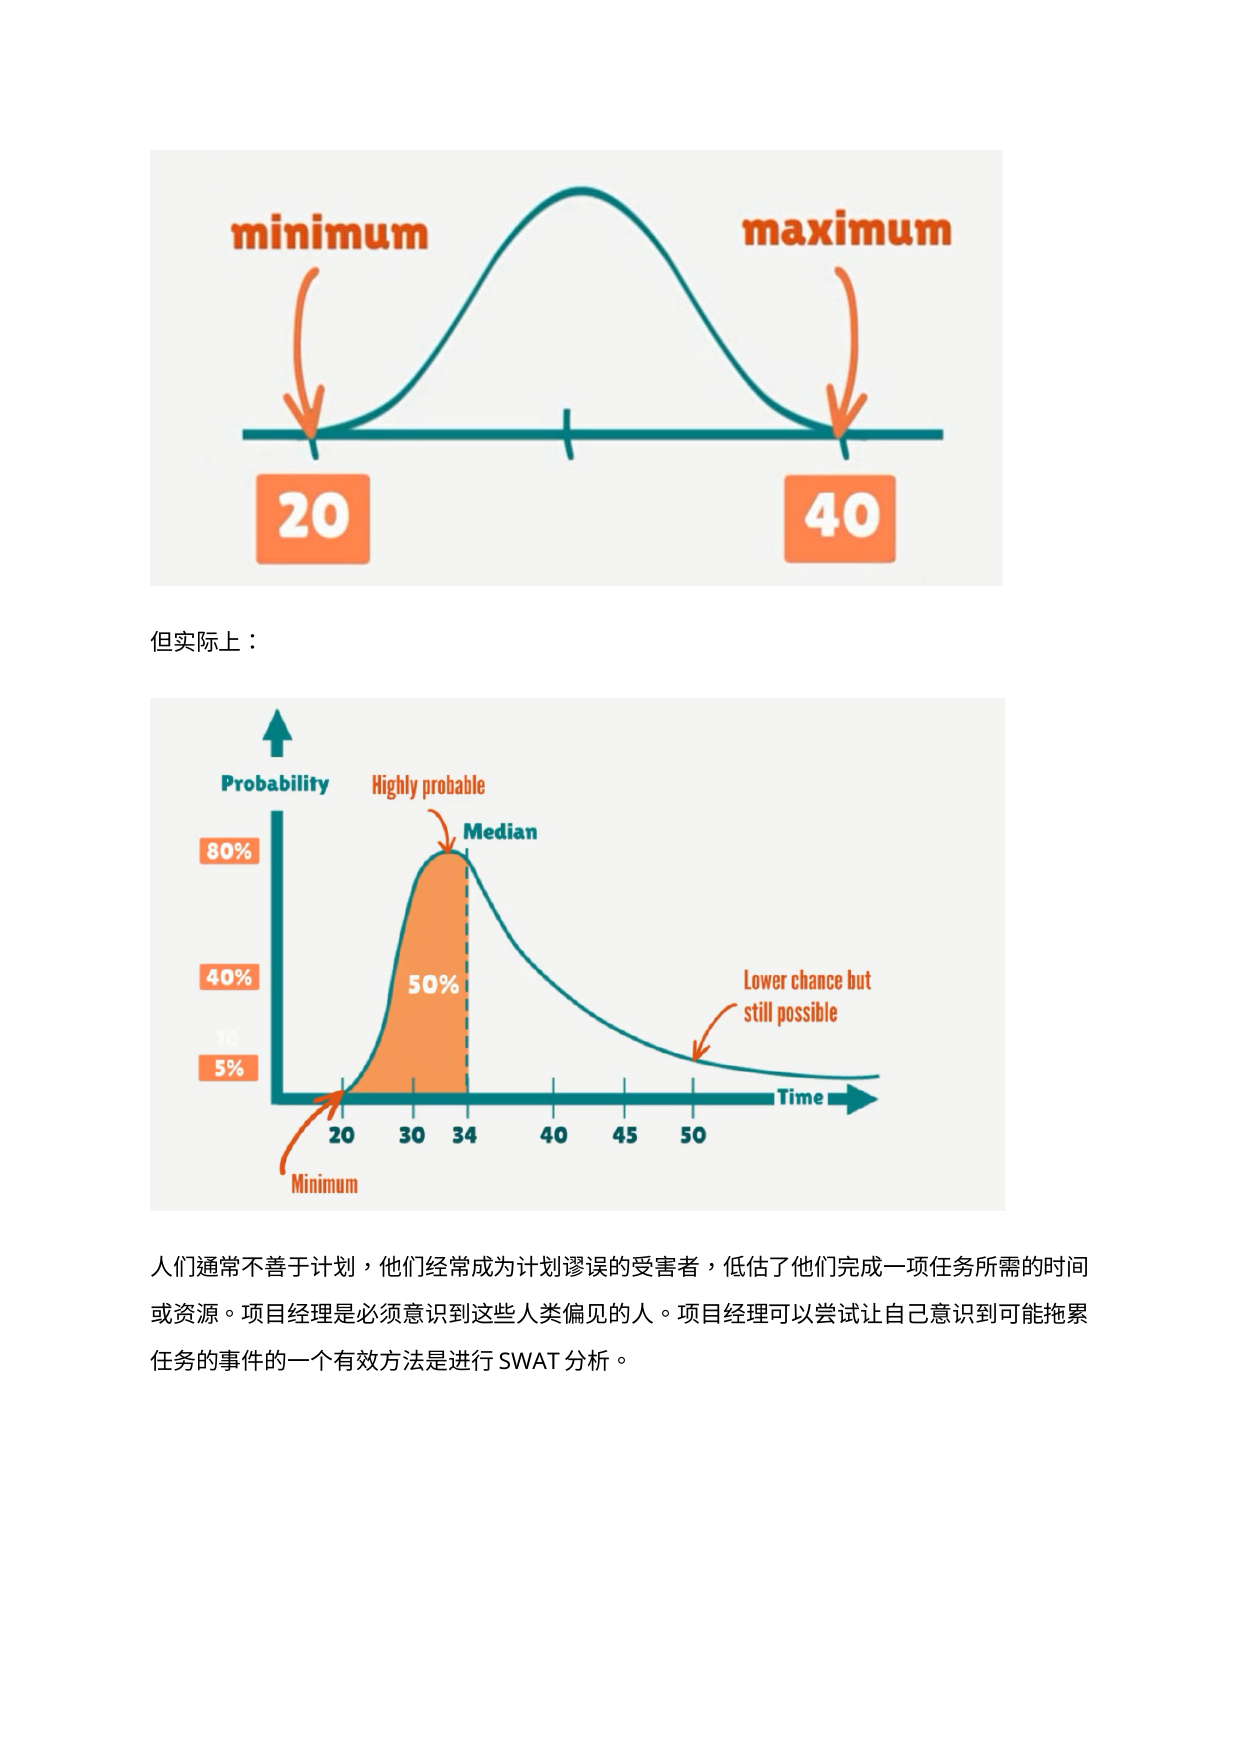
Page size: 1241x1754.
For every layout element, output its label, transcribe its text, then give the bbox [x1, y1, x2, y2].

text 人们通常不善于计划，他们经常成为计划谬误的受害者，低估了他们完成一项任务所需的时间或资源。项目经理是必须意识到这些人类偏见的人。项目经理可以尝试让自己意识到可能拖累任务的事件的一个有效方法是进行SWAT分析。 [150, 1251, 1090, 1376]
picture [150, 698, 1006, 1211]
text 但实际上： [150, 626, 1090, 657]
picture [150, 150, 1003, 586]
